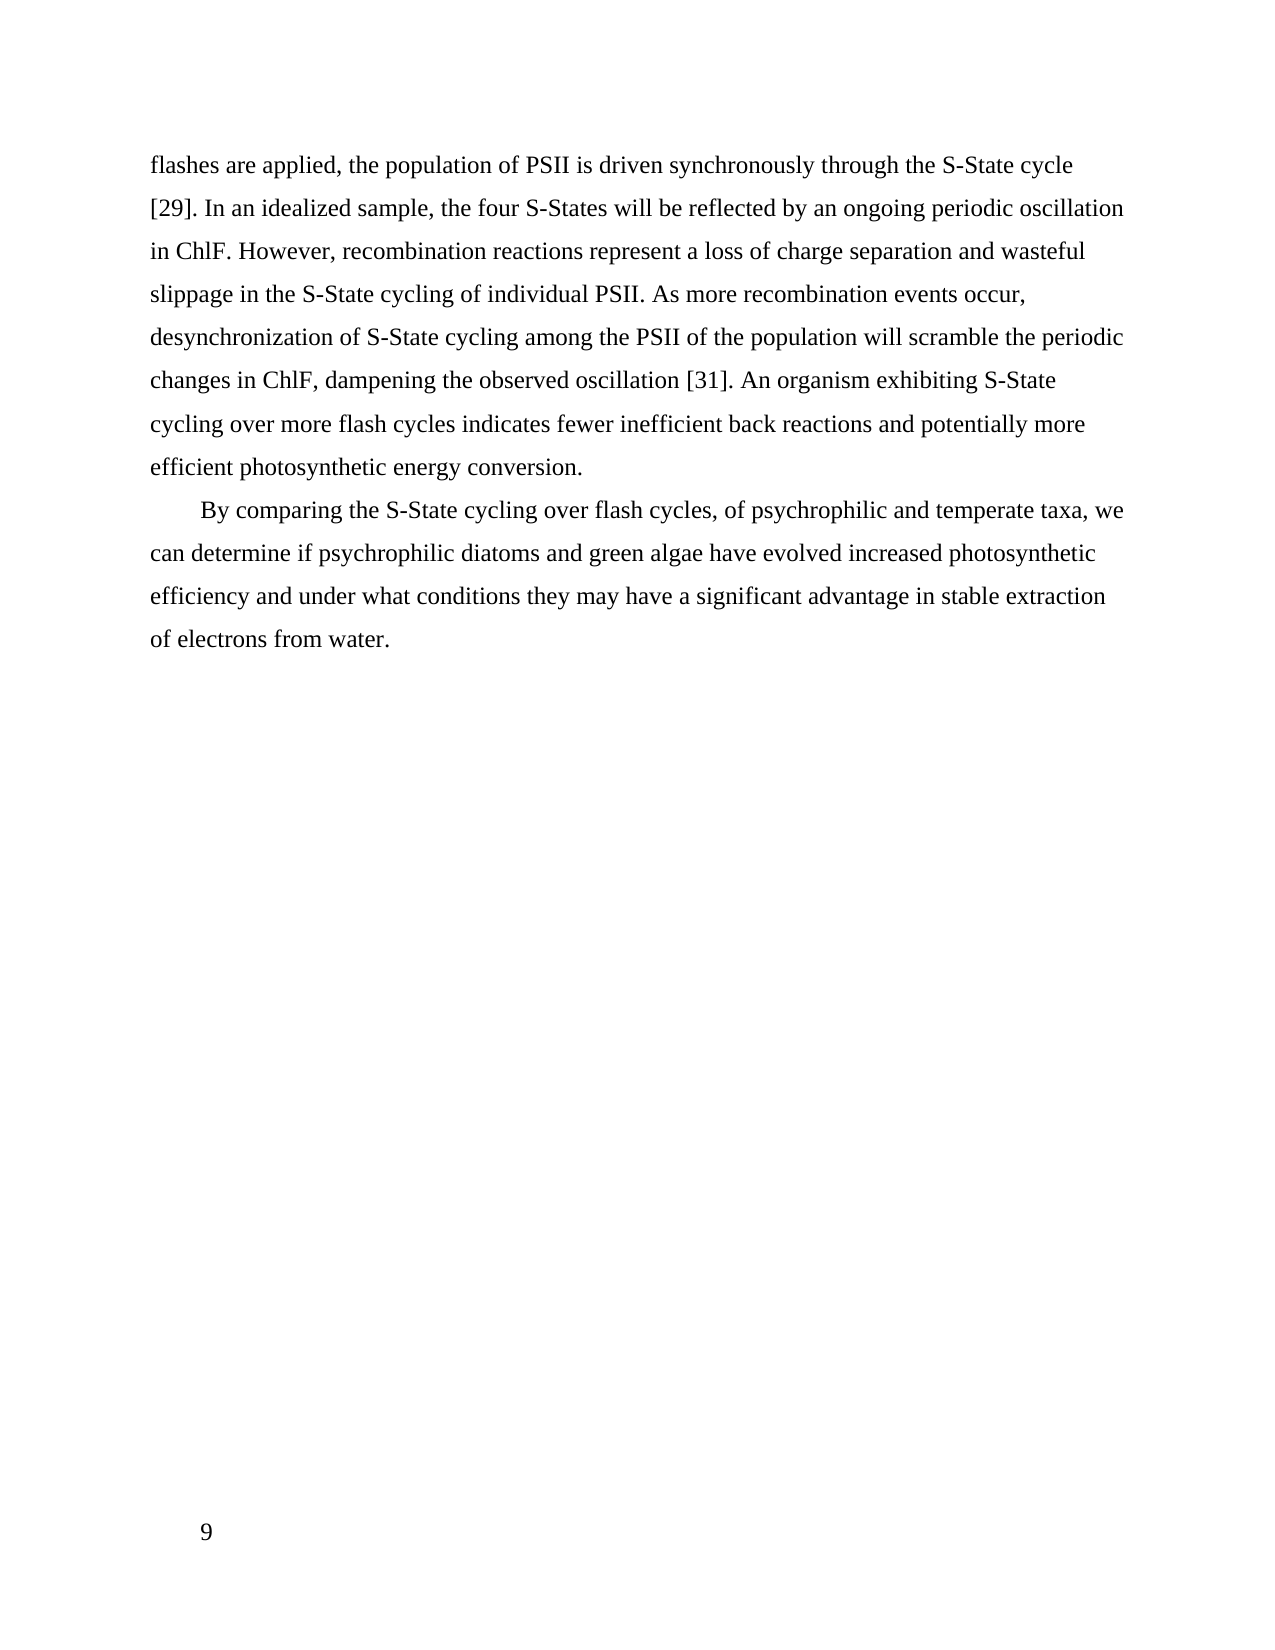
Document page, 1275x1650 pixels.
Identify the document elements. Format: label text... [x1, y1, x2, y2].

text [150, 150, 1125, 481]
text By comparing the S-State cycling over flash cycles, of psychrophilic and temperate taxa, we can determine if psychrophilic diatoms and green algae have evolved increased photosynthetic efficiency and under what conditions they may have a significant advantage in stable extraction of electrons from water. [150, 495, 1125, 653]
